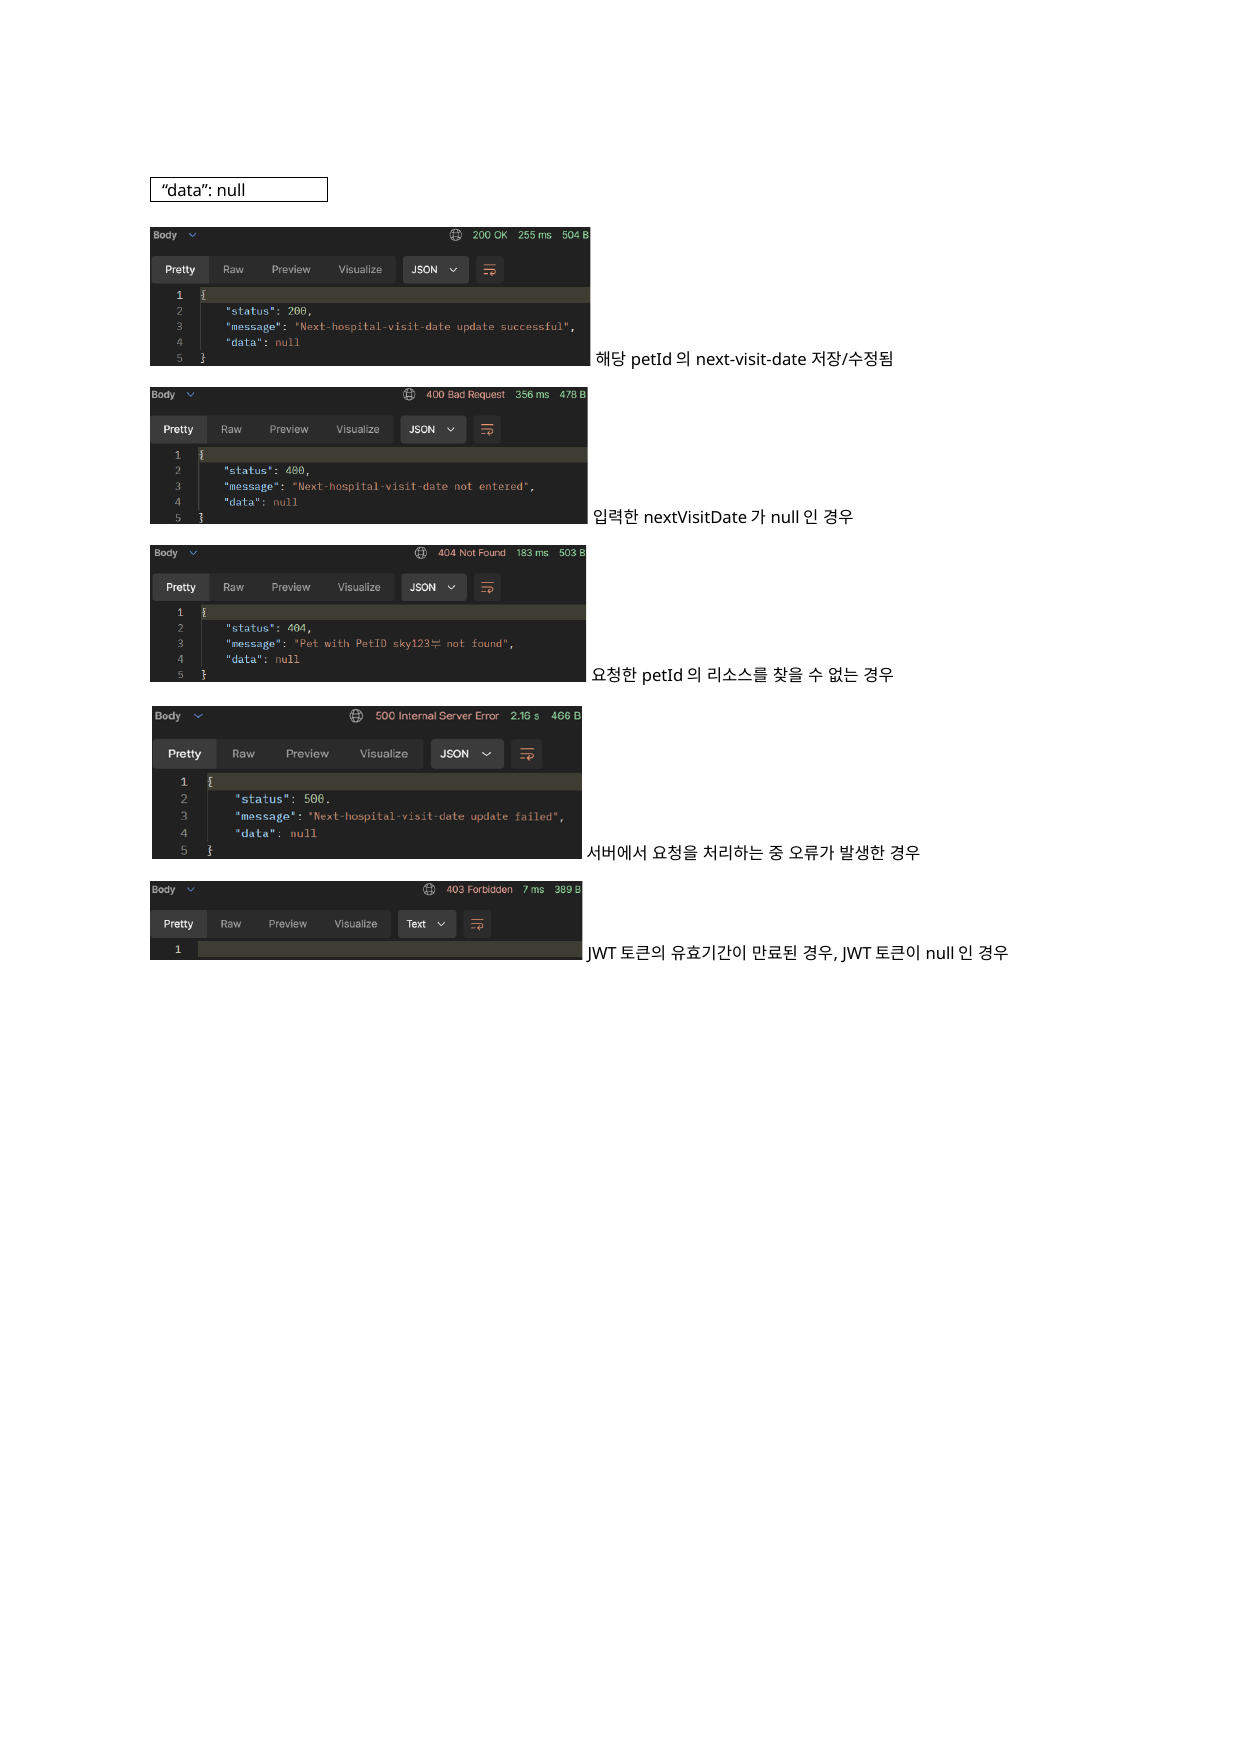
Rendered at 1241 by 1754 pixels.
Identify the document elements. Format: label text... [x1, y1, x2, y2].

picture [150, 227, 591, 366]
picture [150, 881, 583, 960]
picture [150, 545, 587, 682]
picture [150, 703, 582, 859]
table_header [151, 178, 327, 201]
picture [150, 387, 588, 524]
